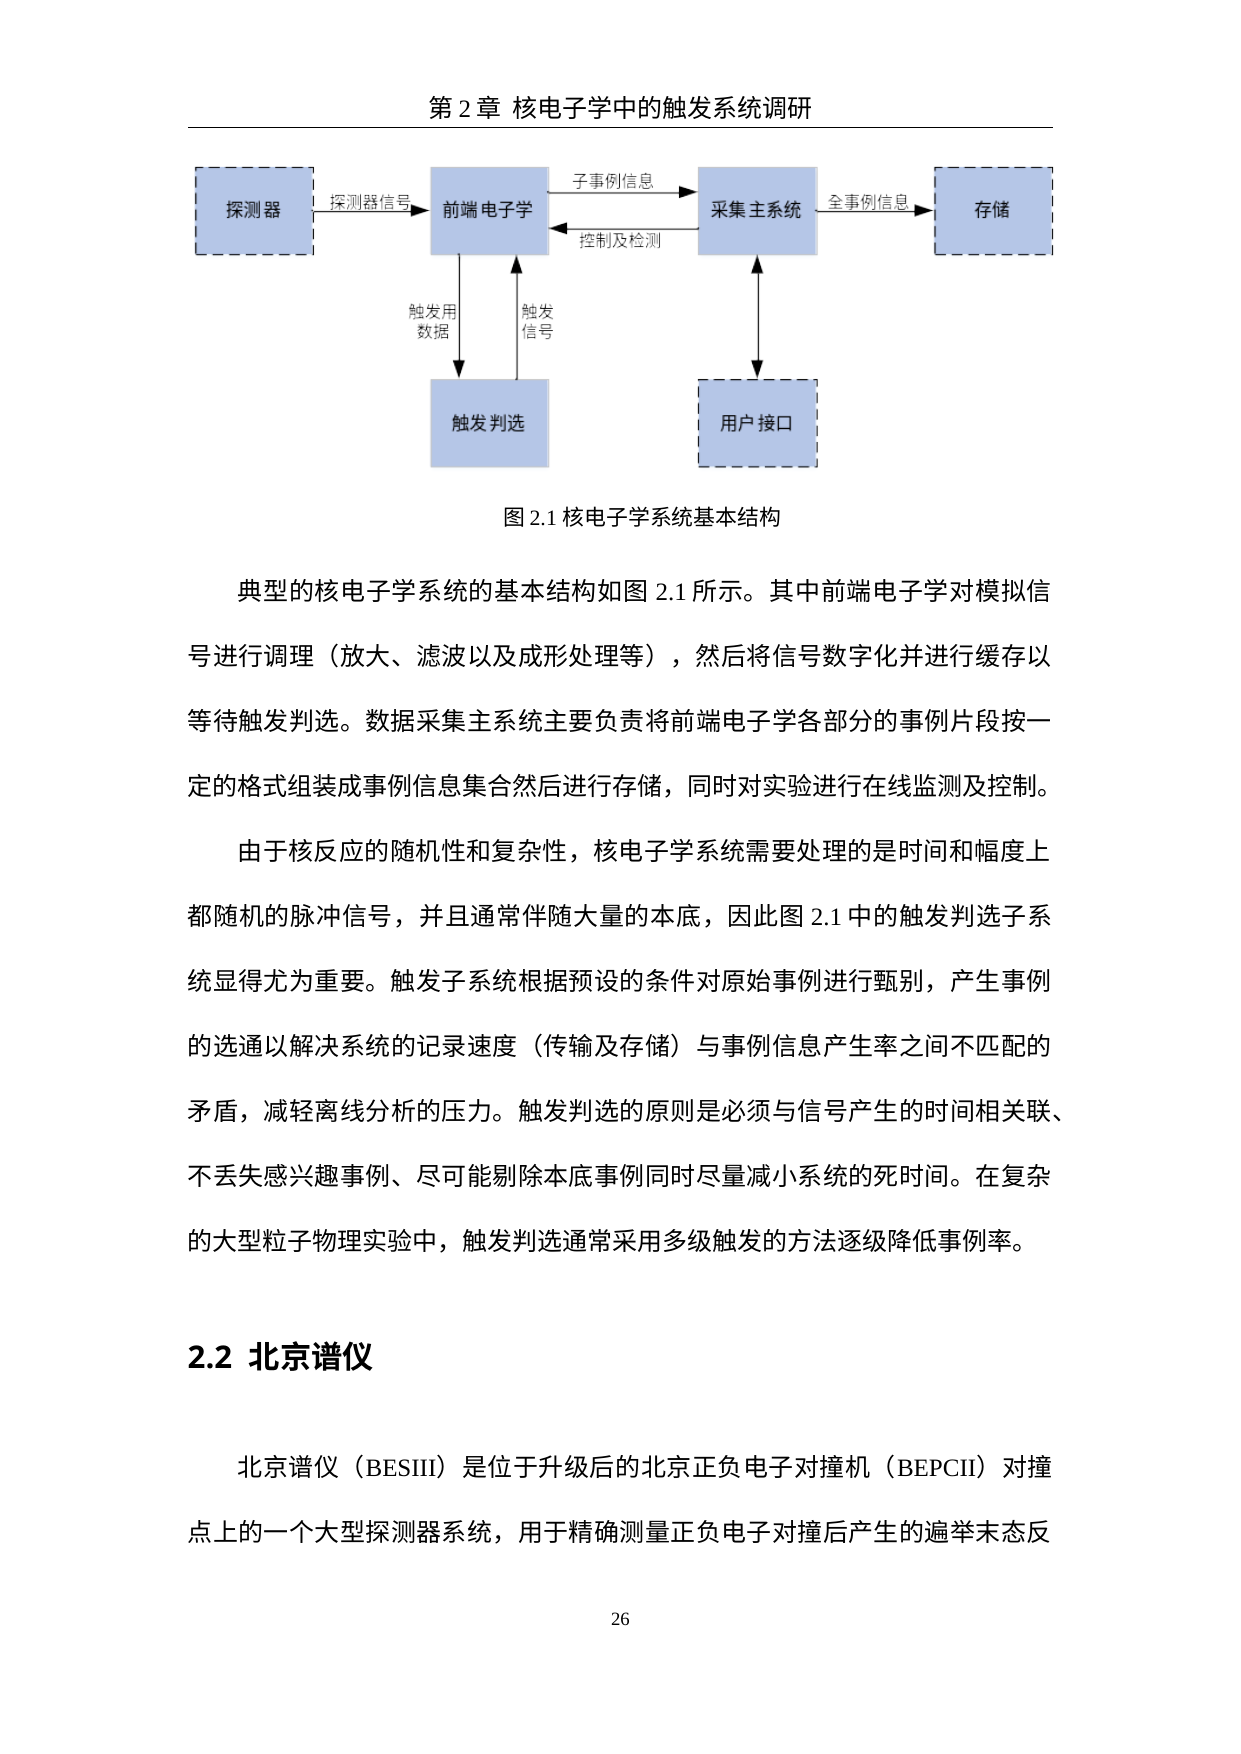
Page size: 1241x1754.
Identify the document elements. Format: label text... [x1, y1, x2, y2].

subtitle 2.2 北京谱仪 [187, 1322, 1053, 1387]
text 典型的核电子学系统的基本结构如图2.1所示。其中前端电子学对模拟信号进行调理（放大、滤波以及成形处理等），然后将信号数字化并进行缓存以等待触发判选。数据采集主系统主要负责将前端电子学各部分的事例片段按一定的格式组装成事例信息集合然后进行存储，同时对实验进行在线监测及控制。 [187, 557, 1053, 817]
text 图2.1 核电子学系统基本结构 [187, 499, 1053, 532]
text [187, 1433, 1053, 1563]
text 由于核反应的随机性和复杂性，核电子学系统需要处理的是时间和幅度上都随机的脉冲信号，并且通常伴随大量的本底，因此图2.1中的触发判选子系统显得尤为重要。触发子系统根据预设的条件对原始事例进行甄别，产生事例的选通以解决系统的记录速度（传输及存储）与事例信息产生率之间不匹配的矛盾，减轻离线分析的压力。触发判选的原则是必须与信号产生的时间相关联、不丢失感兴趣事例、尽可能剔除本底事例同时尽量减小系统的死时间。在复杂的大型粒子物理实验中，触发判选通常采用多级触发的方法逐级降低事例率。 [187, 817, 1053, 1272]
